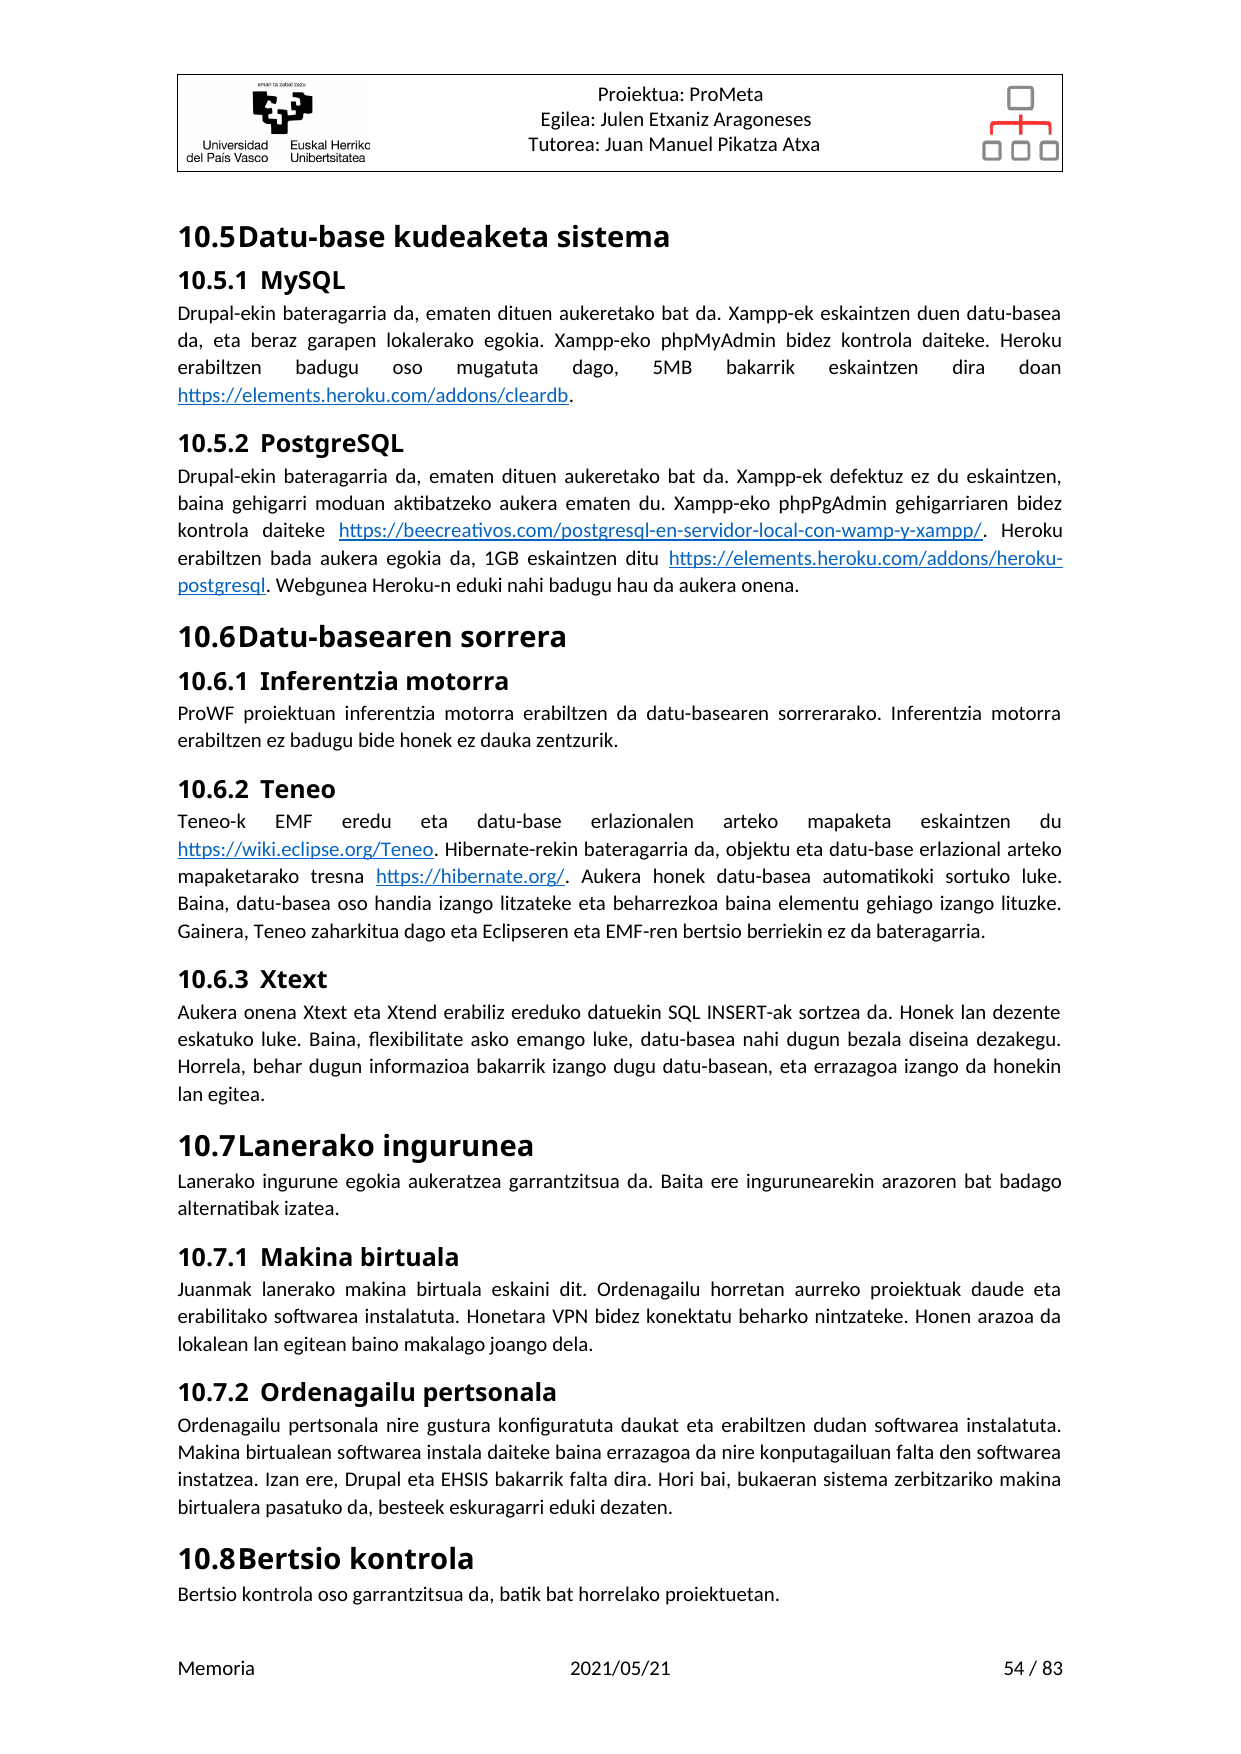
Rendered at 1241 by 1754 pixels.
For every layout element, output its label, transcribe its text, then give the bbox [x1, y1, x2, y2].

subtitle Ordenagailu pertsonala [177, 1375, 1063, 1409]
text Aukera onena Xtext eta Xtend erabiliz ereduko datuekin SQL INSERT-ak sortzea da. Honek lan dezente eskatuko luke. Baina, flexibilitate asko emango luke, datu-basea nahi dugun bezala diseina dezakegu. Horrela, behar dugun informazioa bakarrik izango dugu datu-basean, eta errazagoa izango da honekin lan egitea. [177, 999, 1063, 1106]
picture [978, 80, 1060, 162]
text Drupal-ekin bateragarria da, ematen dituen aukeretako bat da. Xampp-ek eskaintzen duen datu-basea da, eta beraz garapen lokalerako egokia. Xampp-eko phpMyAdmin bidez kontrola daiteke. Heroku erabiltzen badugu oso mugatuta dago, 5MB bakarrik eskaintzen dira doan https://elements.heroku.com/addons/cleardb. [177, 300, 1063, 407]
subtitle Bertsio kontrola [177, 1538, 1063, 1578]
subtitle Inferentzia motorra [177, 663, 1063, 697]
picture [182, 80, 370, 162]
subtitle Datu-base kudeaketa sistema [177, 216, 1063, 256]
subtitle Xtext [177, 962, 1063, 996]
text ProWF proiektuan inferentzia motorra erabiltzen da datu-basearen sorrerarako. Inferentzia motorra erabiltzen ez badugu bide honek ez dauka zentzurik. [177, 700, 1063, 753]
subtitle Lanerako ingurunea [177, 1125, 1063, 1165]
text Teneo-k EMF eredu eta datu-base erlazionalen arteko mapaketa eskaintzen du https://wiki.eclipse.org/Teneo. Hibernate-rekin bateragarria da, objektu eta datu-base erlazional arteko mapaketarako tresna https://hibernate.org/. Aukera honek datu-basea automatikoki sortuko luke. Baina, datu-basea oso handia izango litzateke eta beharrezkoa baina elementu gehiago izango lituzke. Gainera, Teneo zaharkitua dago eta Eclipseren eta EMF-ren bertsio berriekin ez da bateragarria. [177, 808, 1063, 943]
text Ordenagailu pertsonala nire gustura konfiguratuta daukat eta erabiltzen dudan softwarea instalatuta. Makina birtualean softwarea instala daiteke baina errazagoa da nire konputagailuan falta den softwarea instatzea. Izan ere, Drupal eta EHSIS bakarrik falta dira. Hori bai, bukaeran sistema zerbitzariko makina birtualera pasatuko da, besteek eskuragarri eduki dezaten. [177, 1412, 1063, 1519]
subtitle PostgreSQL [177, 426, 1063, 460]
text Bertsio kontrola oso garrantzitsua da, batik bat horrelako proiektuetan. [177, 1581, 1063, 1606]
subtitle MySQL [177, 263, 1063, 297]
text Drupal-ekin bateragarria da, ematen dituen aukeretako bat da. Xampp-ek defektuz ez du eskaintzen, baina gehigarri moduan aktibatzeko aukera ematen du. Xampp-eko phpPgAdmin gehigarriaren bidez kontrola daiteke https://beecreativos.com/postgresql-en-servidor-local-con-wamp-y-xampp/. Heroku erabiltzen bada aukera egokia da, 1GB eskaintzen ditu https://elements.heroku.com/addons/heroku-postgresql. Webgunea Heroku-n eduki nahi badugu hau da aukera onena. [177, 463, 1063, 598]
subtitle Teneo [177, 772, 1063, 806]
text Juanmak lanerako makina birtuala eskaini dit. Ordenagailu horretan aurreko proiektuak daude eta erabilitako softwarea instalatuta. Honetara VPN bidez konektatu beharko nintzateke. Honen arazoa da lokalean lan egitean baino makalago joango dela. [177, 1276, 1063, 1356]
subtitle Makina birtuala [177, 1239, 1063, 1273]
text Lanerako ingurune egokia aukeratzea garrantzitsua da. Baita ere ingurunearekin arazoren bat badago alternatibak izatea. [177, 1168, 1063, 1221]
subtitle Datu-basearen sorrera [177, 616, 1063, 656]
